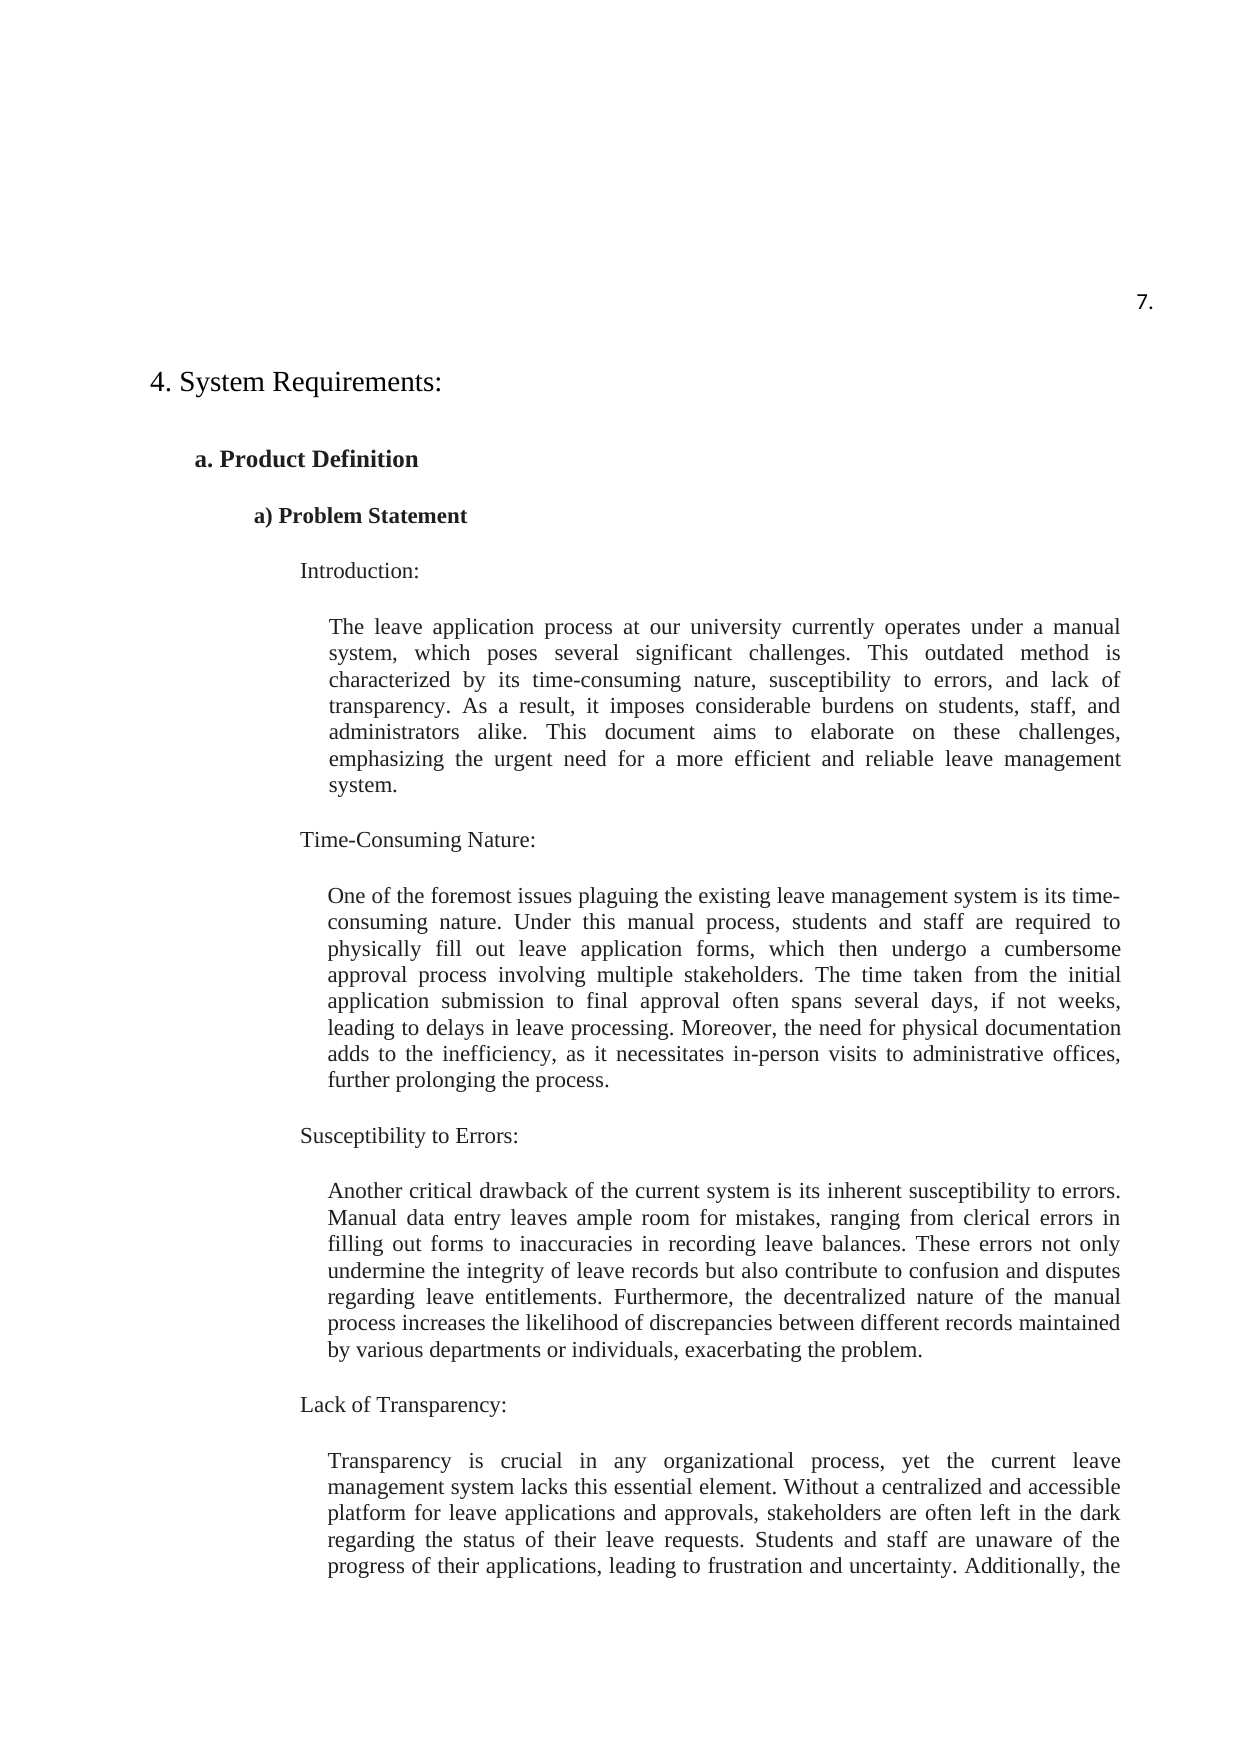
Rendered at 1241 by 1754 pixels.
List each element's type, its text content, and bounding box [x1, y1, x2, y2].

text The leave application process at our university currently operates under a manual system, which poses several significant challenges. This outdated method is characterized by its time-consuming nature, susceptibility to errors, and lack of transparency. As a result, it imposes considerable burdens on students, staff, and administrators alike. This document aims to elaborate on these challenges, emphasizing the urgent need for a more efficient and reliable leave management system. [328, 613, 1122, 797]
text Introduction: [253, 557, 1122, 584]
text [327, 1447, 1122, 1578]
text a. Product Definition [194, 444, 1122, 473]
text a) Problem Statement [253, 502, 1122, 528]
text Susceptibility to Errors: [225, 1122, 1122, 1148]
text Another critical drawback of the current system is its inherent susceptibility to errors. Manual data entry leaves ample room for mistakes, ranging from clerical errors in filling out forms to inaccuracies in recording leave balances. These errors not only undermine the integrity of leave records but also contribute to confusion and disputes regarding leave entitlements. Furthermore, the decentralized nature of the manual process increases the likelihood of discrepancies between different records maintained by various departments or individuals, exacerbating the problem. [327, 1178, 1122, 1362]
text 4. System Requirements: [150, 364, 1122, 398]
text Time-Consuming Nature: [225, 827, 1122, 853]
text Lack of Transparency: [225, 1391, 1122, 1418]
text One of the foremost issues plaguing the existing leave management system is its time-consuming nature. Under this manual process, students and staff are required to physically fill out leave application forms, which then undergo a cumbersome approval process involving multiple stakeholders. The time taken from the initial application submission to final approval often spans several days, if not weeks, leading to delays in leave processing. Moreover, the need for physical documentation adds to the inefficiency, as it necessitates in-person visits to administrative offices, further prolonging the process. [327, 882, 1122, 1093]
